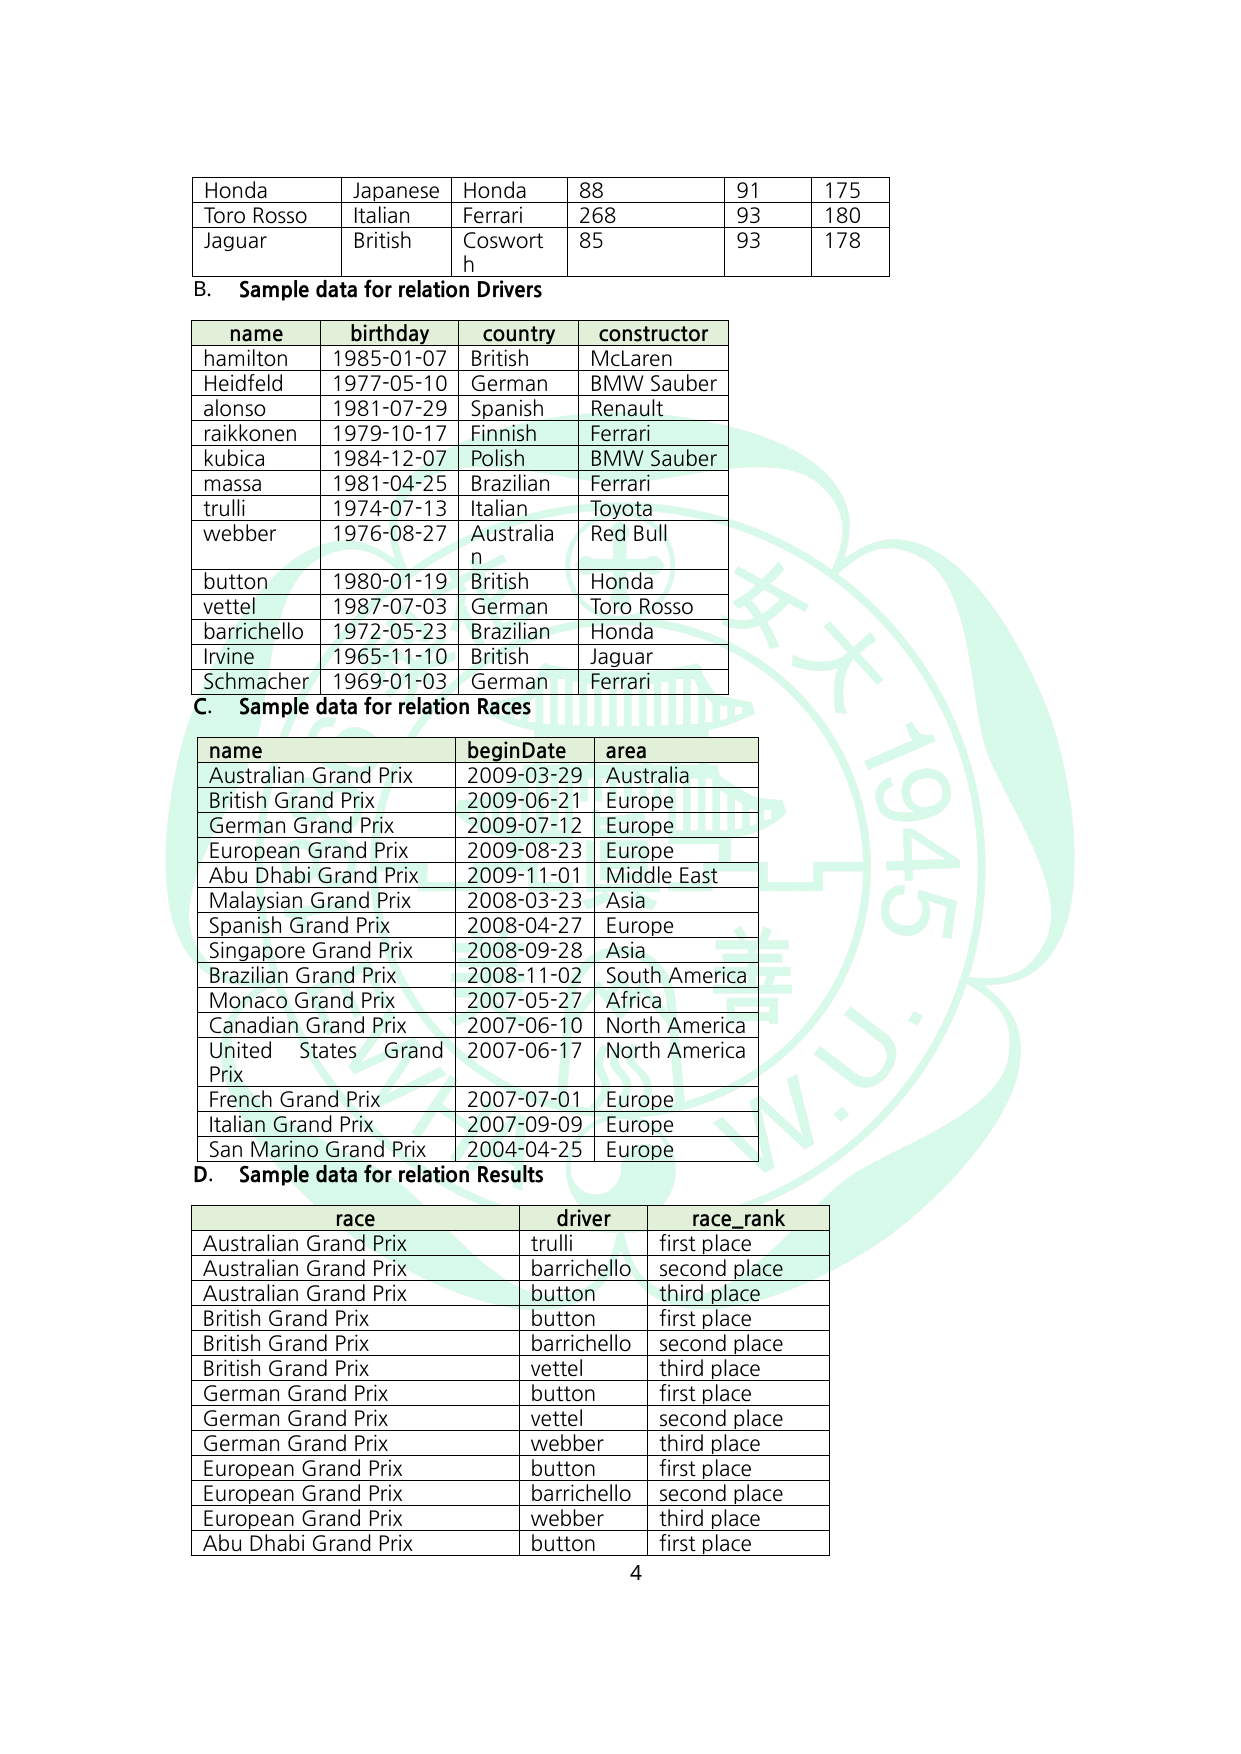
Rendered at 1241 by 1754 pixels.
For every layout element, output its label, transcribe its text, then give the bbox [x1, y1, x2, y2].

table_cell Brazilian [459, 620, 578, 644]
table_cell Honda [193, 178, 341, 202]
table_cell kubica [192, 446, 320, 470]
table_header birthday [321, 321, 458, 345]
table_cell Europe [595, 1112, 758, 1136]
table_cell Heidfeld [192, 371, 320, 395]
table_cell 2009-08-23 [456, 838, 594, 862]
table_cell Middle East [595, 863, 758, 887]
table_header name [192, 321, 320, 345]
table_cell French Grand Prix [198, 1087, 455, 1111]
table_cell Spanish [459, 396, 578, 420]
table_cell European Grand Prix [192, 1506, 519, 1530]
table_cell barrichello [520, 1481, 647, 1505]
table_cell vettel [520, 1406, 647, 1430]
table_cell 1979-10-17 [321, 421, 458, 445]
table_cell German Grand Prix [192, 1381, 519, 1405]
table_cell 93 [725, 203, 811, 227]
table_cell British Grand Prix [198, 788, 455, 812]
table_cell Australian Grand Prix [192, 1281, 519, 1305]
table_cell Australian Grand Prix [192, 1231, 519, 1255]
table_cell Italian [342, 203, 451, 227]
table_cell 2007-06-10 [456, 1013, 594, 1037]
table_cell barrichello [520, 1256, 647, 1280]
table_cell second place [648, 1406, 829, 1430]
table_cell 88 [568, 178, 724, 202]
table_cell Honda [452, 178, 567, 202]
table_cell San Marino Grand Prix [198, 1137, 455, 1161]
table_cell German [459, 371, 578, 395]
table_cell Jaguar [579, 645, 728, 669]
table_cell Australian Grand Prix [192, 1256, 519, 1280]
table_cell 2008-04-27 [456, 913, 594, 937]
table_cell first place [648, 1456, 829, 1480]
table_cell Toyota [579, 496, 728, 520]
table_cell 1984-12-07 [321, 446, 458, 470]
table_cell Cosworth [452, 228, 567, 276]
table_cell Monaco Grand Prix [198, 988, 455, 1012]
table_cell Ferrari [579, 421, 728, 445]
table_cell European Grand Prix [198, 838, 455, 862]
table_cell Brazilian Grand Prix [198, 963, 455, 987]
table_cell button [520, 1381, 647, 1405]
table_cell second place [648, 1331, 829, 1355]
table_cell Toro Rosso [193, 203, 341, 227]
table_cell 1965-11-10 [321, 645, 458, 669]
table_cell 2009-03-29 [456, 763, 594, 787]
table_cell Honda [579, 620, 728, 644]
table_cell 1980-01-19 [321, 570, 458, 594]
table_cell button [520, 1531, 647, 1555]
table_cell Europe [595, 913, 758, 937]
table_cell Toro Rosso [579, 595, 728, 619]
table_cell Ferrari [579, 670, 728, 694]
table_cell British [459, 570, 578, 594]
table_header race_rank [648, 1206, 829, 1230]
table_cell British [459, 346, 578, 370]
list Sample data for relation Results [193, 1162, 1090, 1186]
table_cell 2008-09-28 [456, 938, 594, 962]
table_cell first place [648, 1381, 829, 1405]
table_cell 1981-04-25 [321, 471, 458, 495]
table_cell European Grand Prix [192, 1481, 519, 1505]
table_cell 2009-07-12 [456, 813, 594, 837]
table_cell British Grand Prix [192, 1331, 519, 1355]
table_cell trulli [192, 496, 320, 520]
table_cell third place [648, 1356, 829, 1380]
table_cell McLaren [579, 346, 728, 370]
table_cell Asia [595, 938, 758, 962]
table_cell vettel [520, 1356, 647, 1380]
table_cell 1981-07-29 [321, 396, 458, 420]
table_cell button [520, 1456, 647, 1480]
table_cell third place [648, 1431, 829, 1455]
table_cell massa [192, 471, 320, 495]
table_cell German Grand Prix [192, 1431, 519, 1455]
table_cell vettel [192, 595, 320, 619]
table_cell 2007-05-27 [456, 988, 594, 1012]
table_header name [198, 738, 455, 762]
table_header constructor [579, 321, 728, 345]
table_cell 93 [725, 228, 811, 276]
table_cell barrichello [520, 1331, 647, 1355]
table_cell Australia [595, 763, 758, 787]
table_header country [459, 321, 578, 345]
table_cell third place [648, 1281, 829, 1305]
table_cell European Grand Prix [192, 1456, 519, 1480]
table_cell Irvine [192, 645, 320, 669]
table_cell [192, 1531, 519, 1555]
table_cell 1969-01-03 [321, 670, 458, 694]
table_cell Australian [459, 521, 578, 569]
table_header race [192, 1206, 519, 1230]
table_cell button [520, 1306, 647, 1330]
table_cell 1987-07-03 [321, 595, 458, 619]
table_cell first place [648, 1306, 829, 1330]
table_cell Spanish Grand Prix [198, 913, 455, 937]
table_cell Brazilian [459, 471, 578, 495]
table_cell Schmacher [192, 670, 320, 694]
table_cell Europe [595, 788, 758, 812]
table_cell 2007-09-09 [456, 1112, 594, 1136]
list Sample data for relation Races [193, 695, 1090, 719]
table_cell Europe [595, 1137, 758, 1161]
table_cell 178 [812, 228, 889, 276]
table_cell Jaguar [193, 228, 341, 276]
table_cell 2004-04-25 [456, 1137, 594, 1161]
table_cell 1985-01-07 [321, 346, 458, 370]
list Sample data for relation Drivers [193, 277, 1090, 301]
table_cell British Grand Prix [192, 1306, 519, 1330]
table_cell alonso [192, 396, 320, 420]
table_cell Australian Grand Prix [198, 763, 455, 787]
table_cell 2007-06-17 [456, 1038, 594, 1086]
table_cell button [192, 570, 320, 594]
table_cell Abu Dhabi Grand Prix [198, 863, 455, 887]
table_cell 2008-11-02 [456, 963, 594, 987]
table_cell United States Grand Prix [198, 1038, 455, 1086]
table_cell Canadian Grand Prix [198, 1013, 455, 1037]
table_cell Japanese [342, 178, 451, 202]
table_cell British [459, 645, 578, 669]
table_cell Renault [579, 396, 728, 420]
table_cell Asia [595, 888, 758, 912]
table_cell 2008-03-23 [456, 888, 594, 912]
table_cell German Grand Prix [192, 1406, 519, 1430]
table_cell webber [192, 521, 320, 569]
table_cell Europe [595, 1087, 758, 1111]
table_header driver [520, 1206, 647, 1230]
table_cell second place [648, 1256, 829, 1280]
table_header area [595, 738, 758, 762]
table_cell Europe [595, 813, 758, 837]
table_cell Italian [459, 496, 578, 520]
table_cell webber [520, 1431, 647, 1455]
table_cell German [459, 670, 578, 694]
table_cell 1974-07-13 [321, 496, 458, 520]
table_cell Ferrari [452, 203, 567, 227]
table_cell first place [648, 1531, 829, 1555]
table_cell North America [595, 1013, 758, 1037]
table_cell Europe [595, 838, 758, 862]
table_cell 2009-06-21 [456, 788, 594, 812]
table_cell German Grand Prix [198, 813, 455, 837]
table_cell barrichello [192, 620, 320, 644]
table_cell 1972-05-23 [321, 620, 458, 644]
table_cell Red Bull [579, 521, 728, 569]
table_cell BMW Sauber [579, 371, 728, 395]
table_cell button [520, 1281, 647, 1305]
table_cell North America [595, 1038, 758, 1086]
table_cell British Grand Prix [192, 1356, 519, 1380]
table_cell webber [520, 1506, 647, 1530]
table_cell Africa [595, 988, 758, 1012]
table_cell Honda [579, 570, 728, 594]
table_cell 268 [568, 203, 724, 227]
table_cell raikkonen [192, 421, 320, 445]
table_cell Polish [459, 446, 578, 470]
table_cell Singapore Grand Prix [198, 938, 455, 962]
table_cell 175 [812, 178, 889, 202]
table_cell hamilton [192, 346, 320, 370]
table_cell 85 [568, 228, 724, 276]
table_cell 91 [725, 178, 811, 202]
table_cell Finnish [459, 421, 578, 445]
table_cell BMW Sauber [579, 446, 728, 470]
table_header beginDate [456, 738, 594, 762]
table_cell 180 [812, 203, 889, 227]
table_cell trulli [520, 1231, 647, 1255]
table_cell South America [595, 963, 758, 987]
table_cell third place [648, 1506, 829, 1530]
table_cell 2009-11-01 [456, 863, 594, 887]
table_cell Italian Grand Prix [198, 1112, 455, 1136]
table_cell Malaysian Grand Prix [198, 888, 455, 912]
table_cell Ferrari [579, 471, 728, 495]
table_cell 2007-07-01 [456, 1087, 594, 1111]
table_cell British [342, 228, 451, 276]
table_cell 1976-08-27 [321, 521, 458, 569]
table_cell 1977-05-10 [321, 371, 458, 395]
table_cell German [459, 595, 578, 619]
table_cell second place [648, 1481, 829, 1505]
table_cell first place [648, 1231, 829, 1255]
